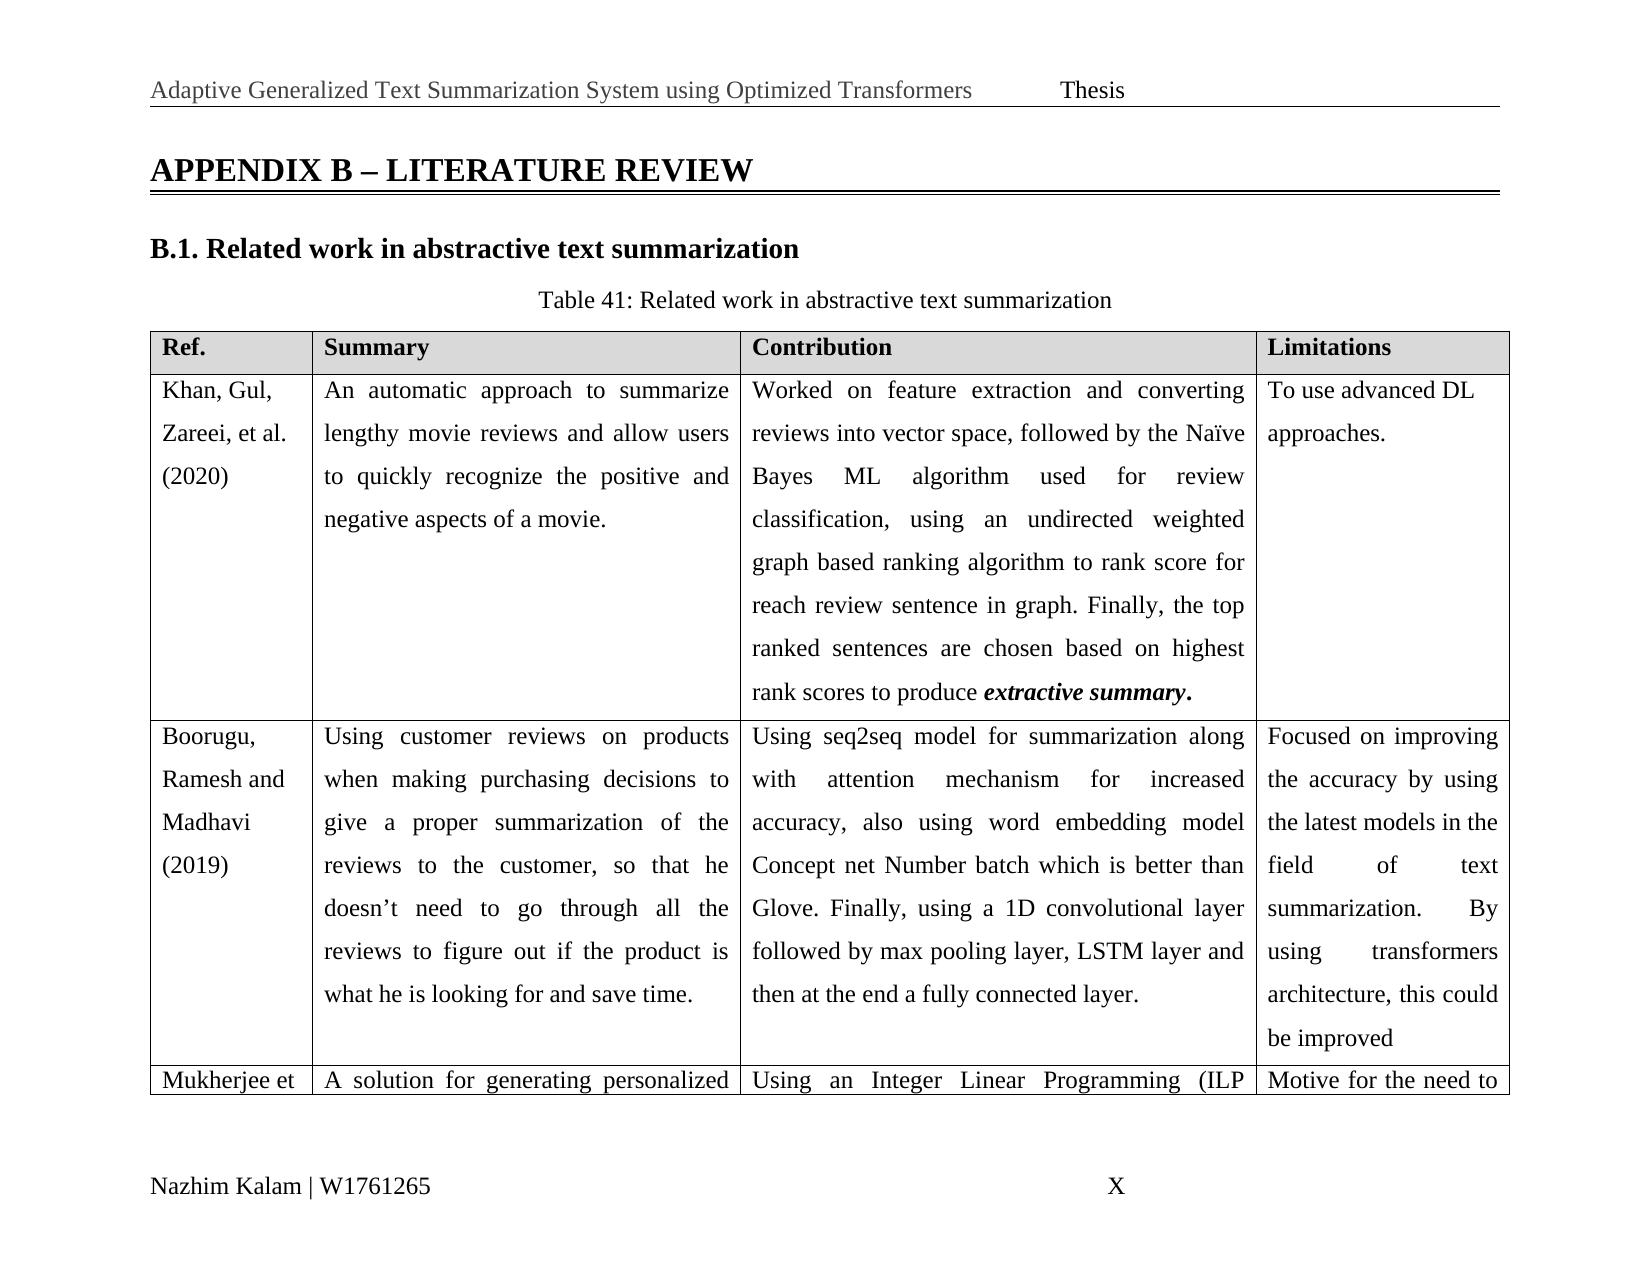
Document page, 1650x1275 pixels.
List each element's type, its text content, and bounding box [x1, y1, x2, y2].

table_header Ref. [151, 332, 312, 374]
subtitle B.1. Related work in abstractive text summarization [150, 231, 1500, 264]
table_header Summary [313, 332, 740, 374]
table_cell Using seq2seq model for summarization along with attention mechanism for increased accuracy, also using word embedding model Concept net Number batch which is better than Glove. Finally, using a 1D convolutional layer followed by max pooling layer, LSTM layer and then at the end a fully connected layer. [741, 721, 1256, 1064]
table_header Limitations [1257, 332, 1509, 374]
subtitle APPENDIX B – LITERATURE REVIEW [150, 150, 1500, 190]
table_cell To use advanced DL approaches. [1257, 375, 1509, 720]
table_cell Focused on improving the accuracy by using the latest models in the field of text summarization. By using transformers architecture, this could be improved [1257, 721, 1509, 1064]
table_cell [741, 1066, 1256, 1094]
table_cell Khan, Gul, Zareei, et al. (2020) [151, 375, 312, 720]
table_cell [151, 1066, 312, 1094]
table_cell Boorugu, Ramesh and Madhavi (2019) [151, 721, 312, 1064]
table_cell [313, 1066, 740, 1094]
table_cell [1257, 1066, 1509, 1094]
text Table 41: Related work in abstractive text summarization [150, 285, 1500, 314]
table_cell Worked on feature extraction and converting reviews into vector space, followed by the Naïve Bayes ML algorithm used for review classification, using an undirected weighted graph based ranking algorithm to rank score for reach review sentence in graph. Finally, the top ranked sentences are chosen based on highest rank scores to produce extractive summary. [741, 375, 1256, 720]
table_cell Using customer reviews on products when making purchasing decisions to give a proper summarization of the reviews to the customer, so that he doesn’t need to go through all the reviews to figure out if the product is what he is looking for and save time. [313, 721, 740, 1064]
table_cell An automatic approach to summarize lengthy movie reviews and allow users to quickly recognize the positive and negative aspects of a movie. [313, 375, 740, 720]
table_header Contribution [741, 332, 1256, 374]
